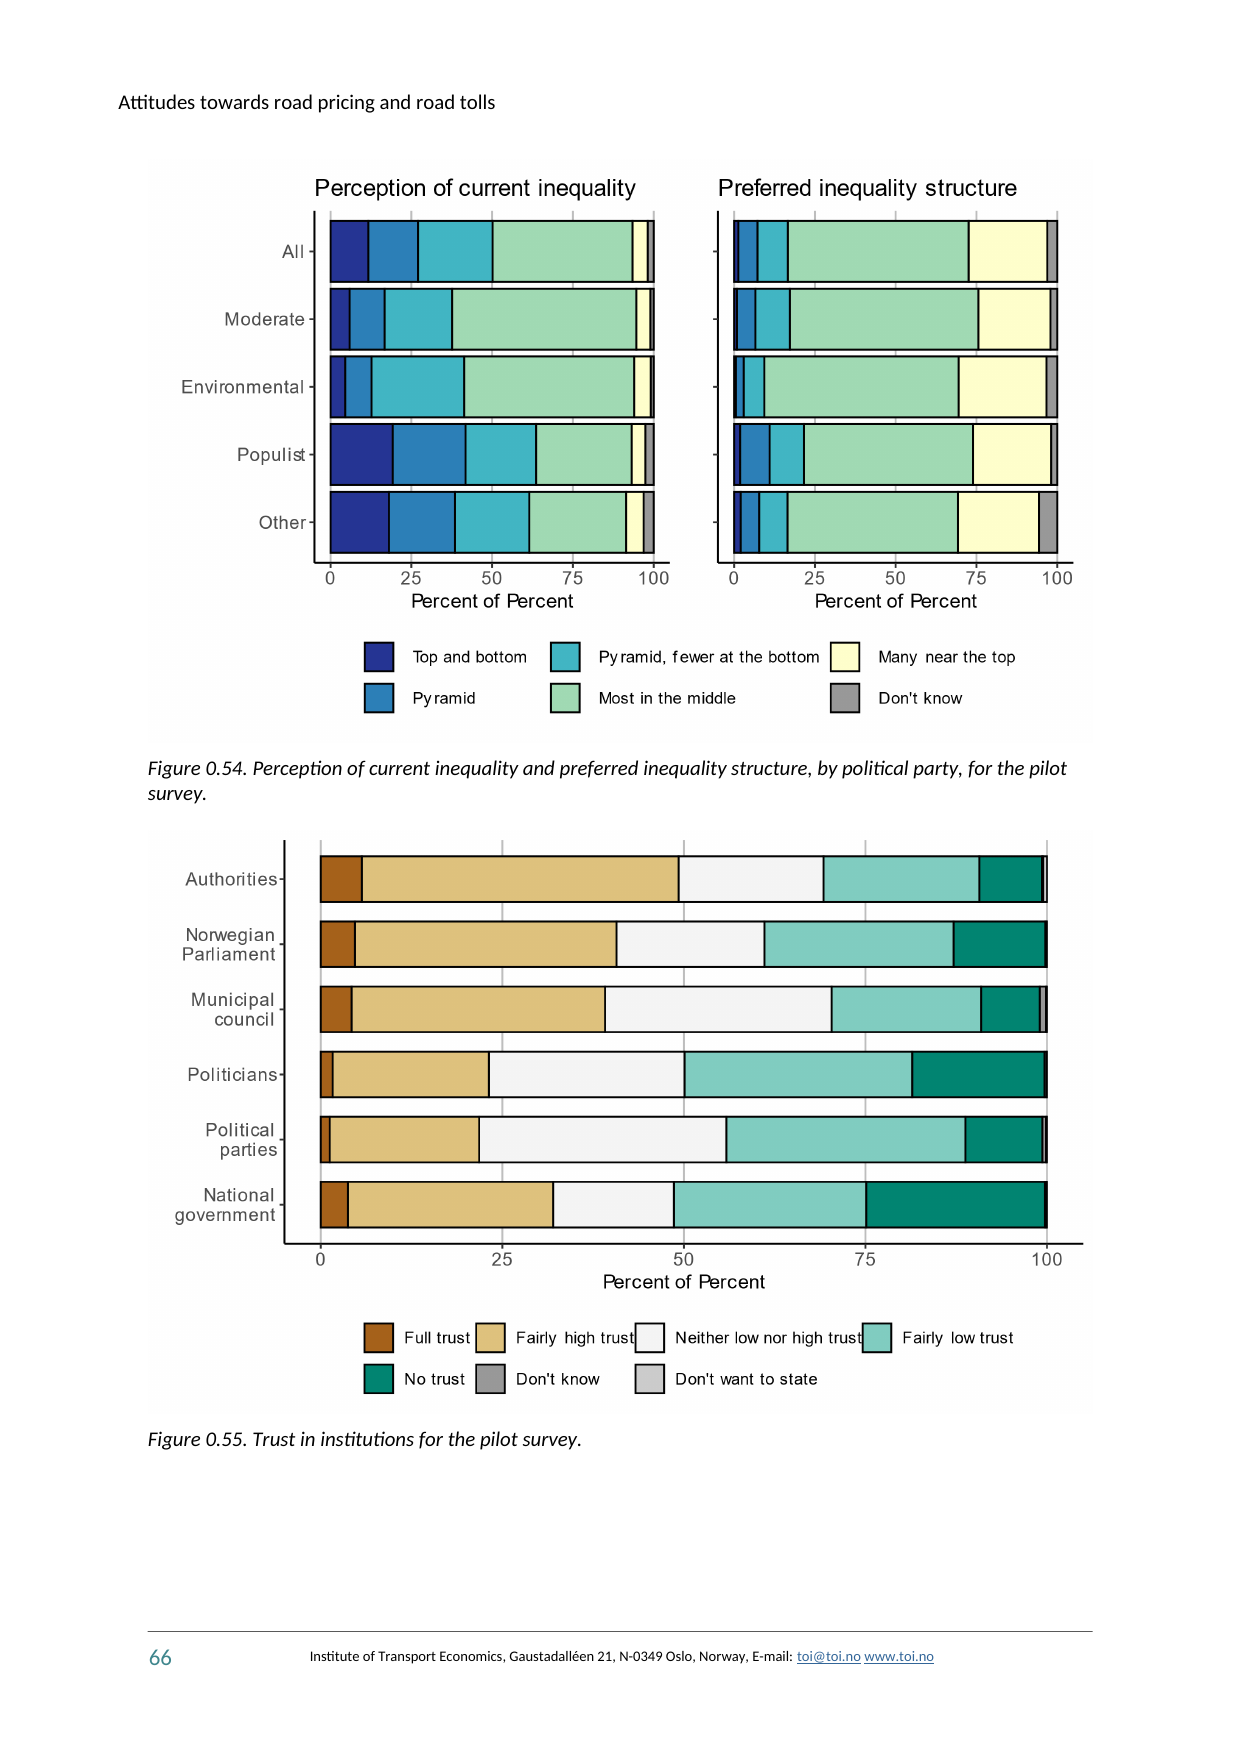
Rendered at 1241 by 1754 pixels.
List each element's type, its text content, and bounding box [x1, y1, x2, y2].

picture [147, 830, 1093, 1414]
picture [147, 159, 1093, 743]
